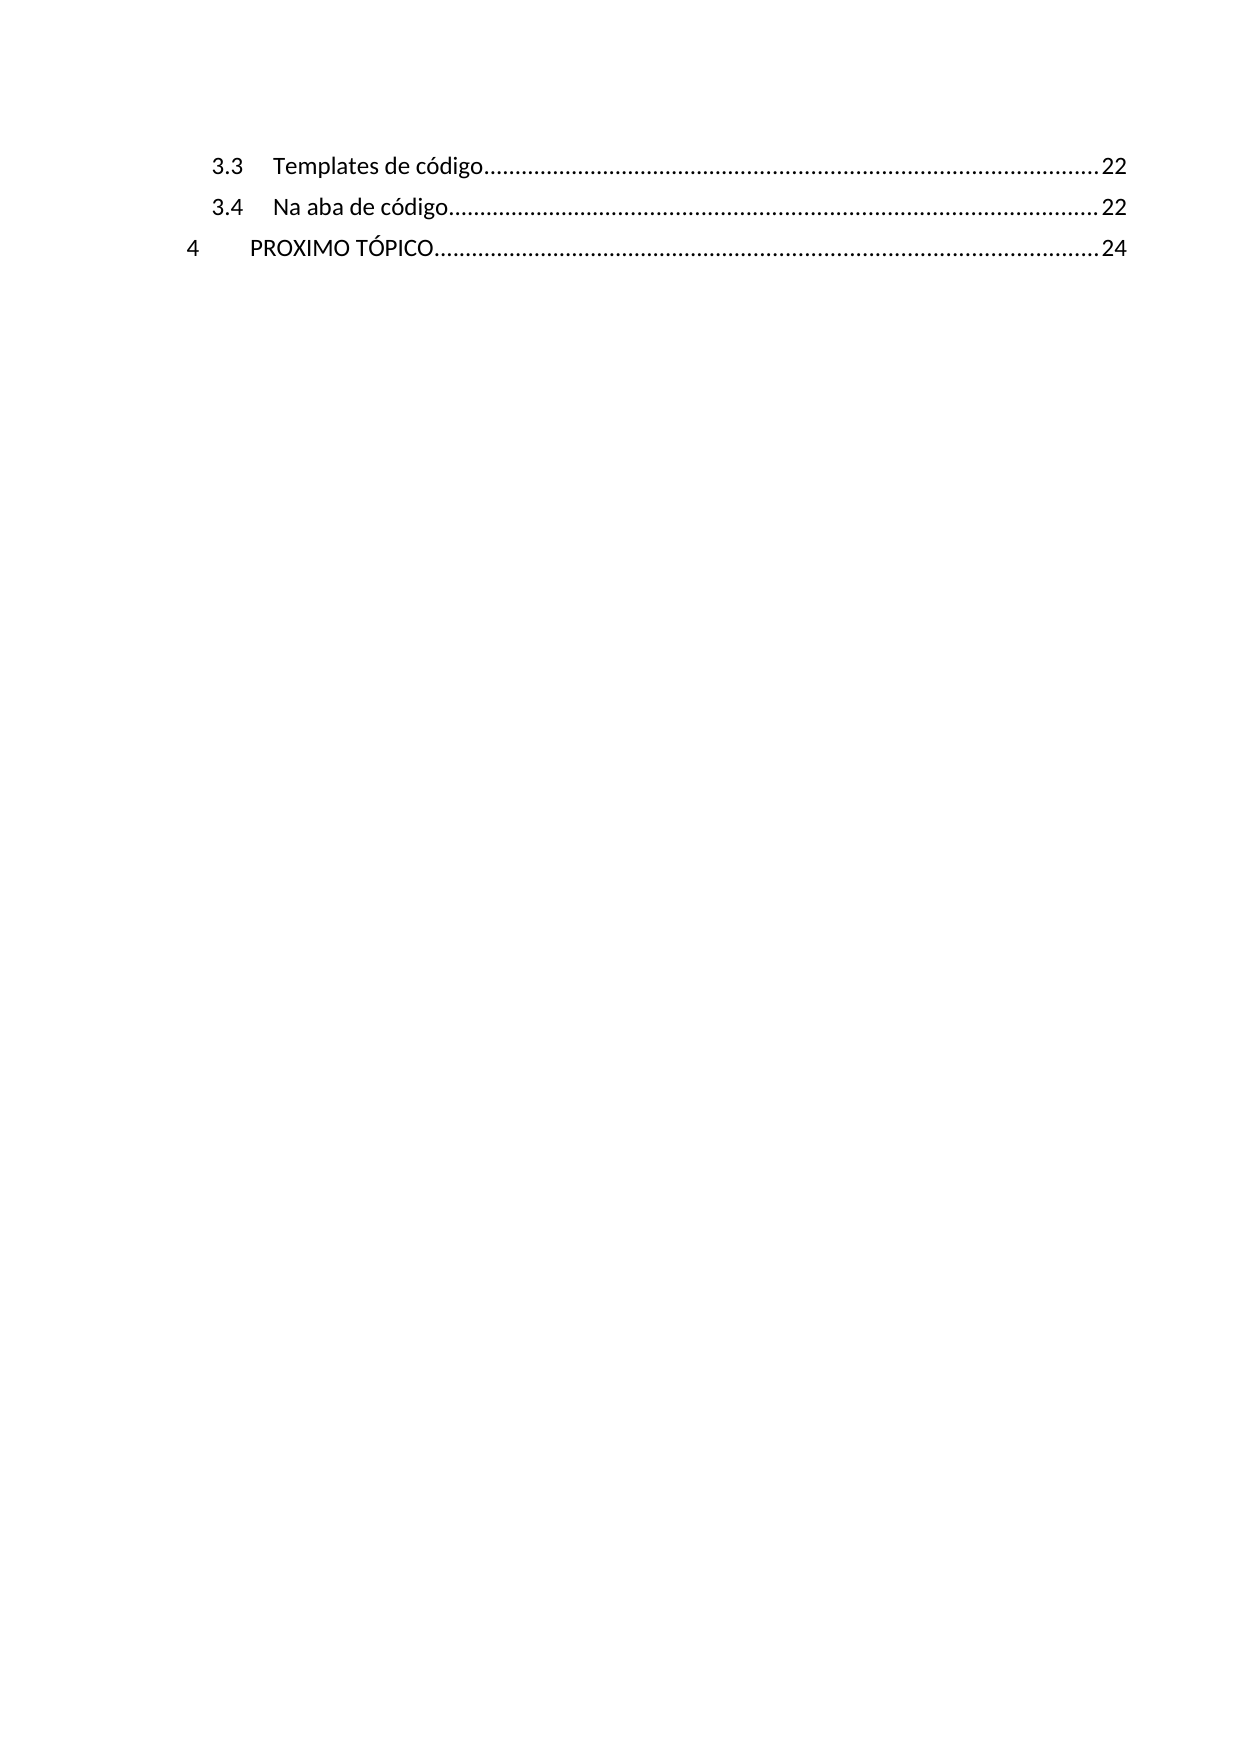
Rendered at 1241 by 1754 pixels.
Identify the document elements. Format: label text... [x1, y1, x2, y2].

text 3.4 Na aba de código 22 [137, 191, 1128, 221]
text 3.3 Templates de código 22 [137, 150, 1128, 181]
text 4 PROXIMO TÓPICO.... 24 [112, 232, 1128, 262]
